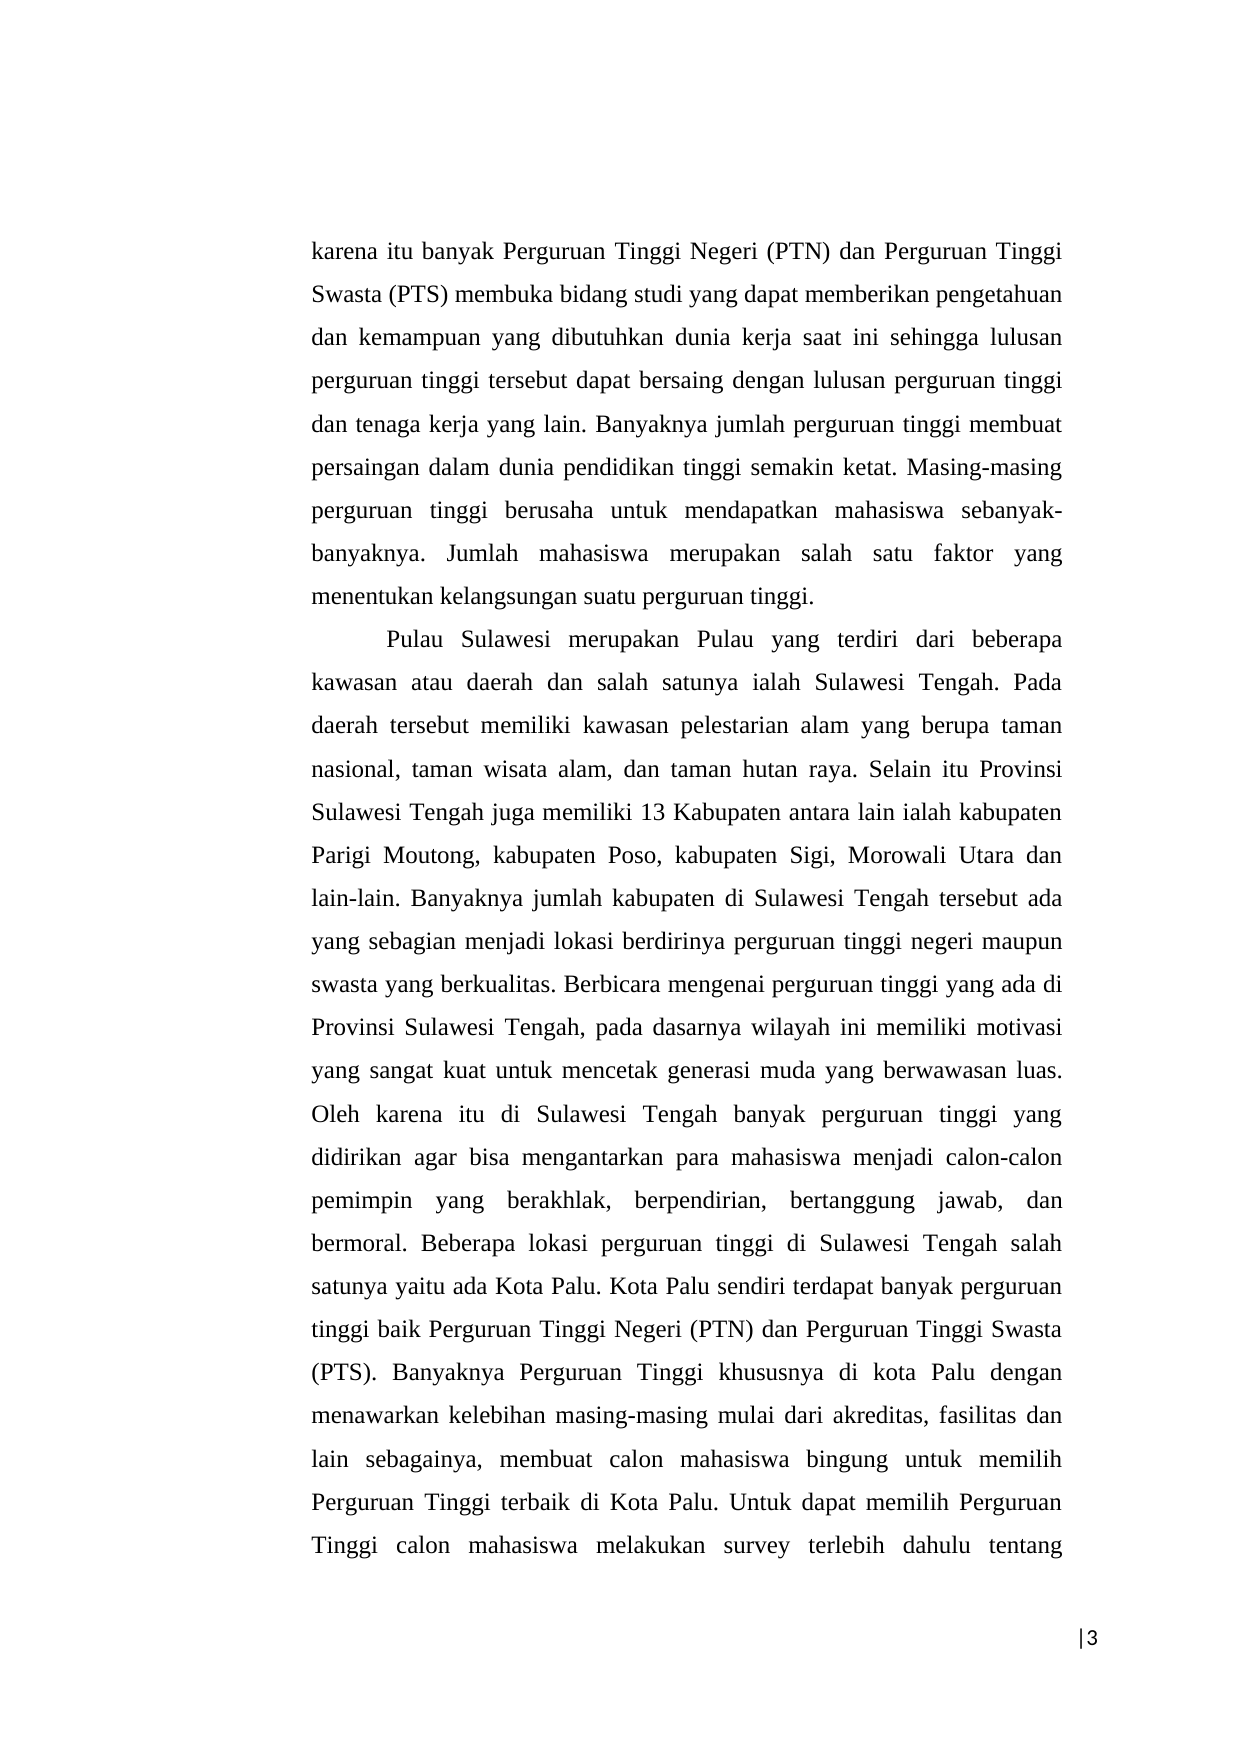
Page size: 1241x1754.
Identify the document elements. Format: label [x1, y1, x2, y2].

list [311, 624, 1063, 1559]
list [311, 236, 1063, 610]
